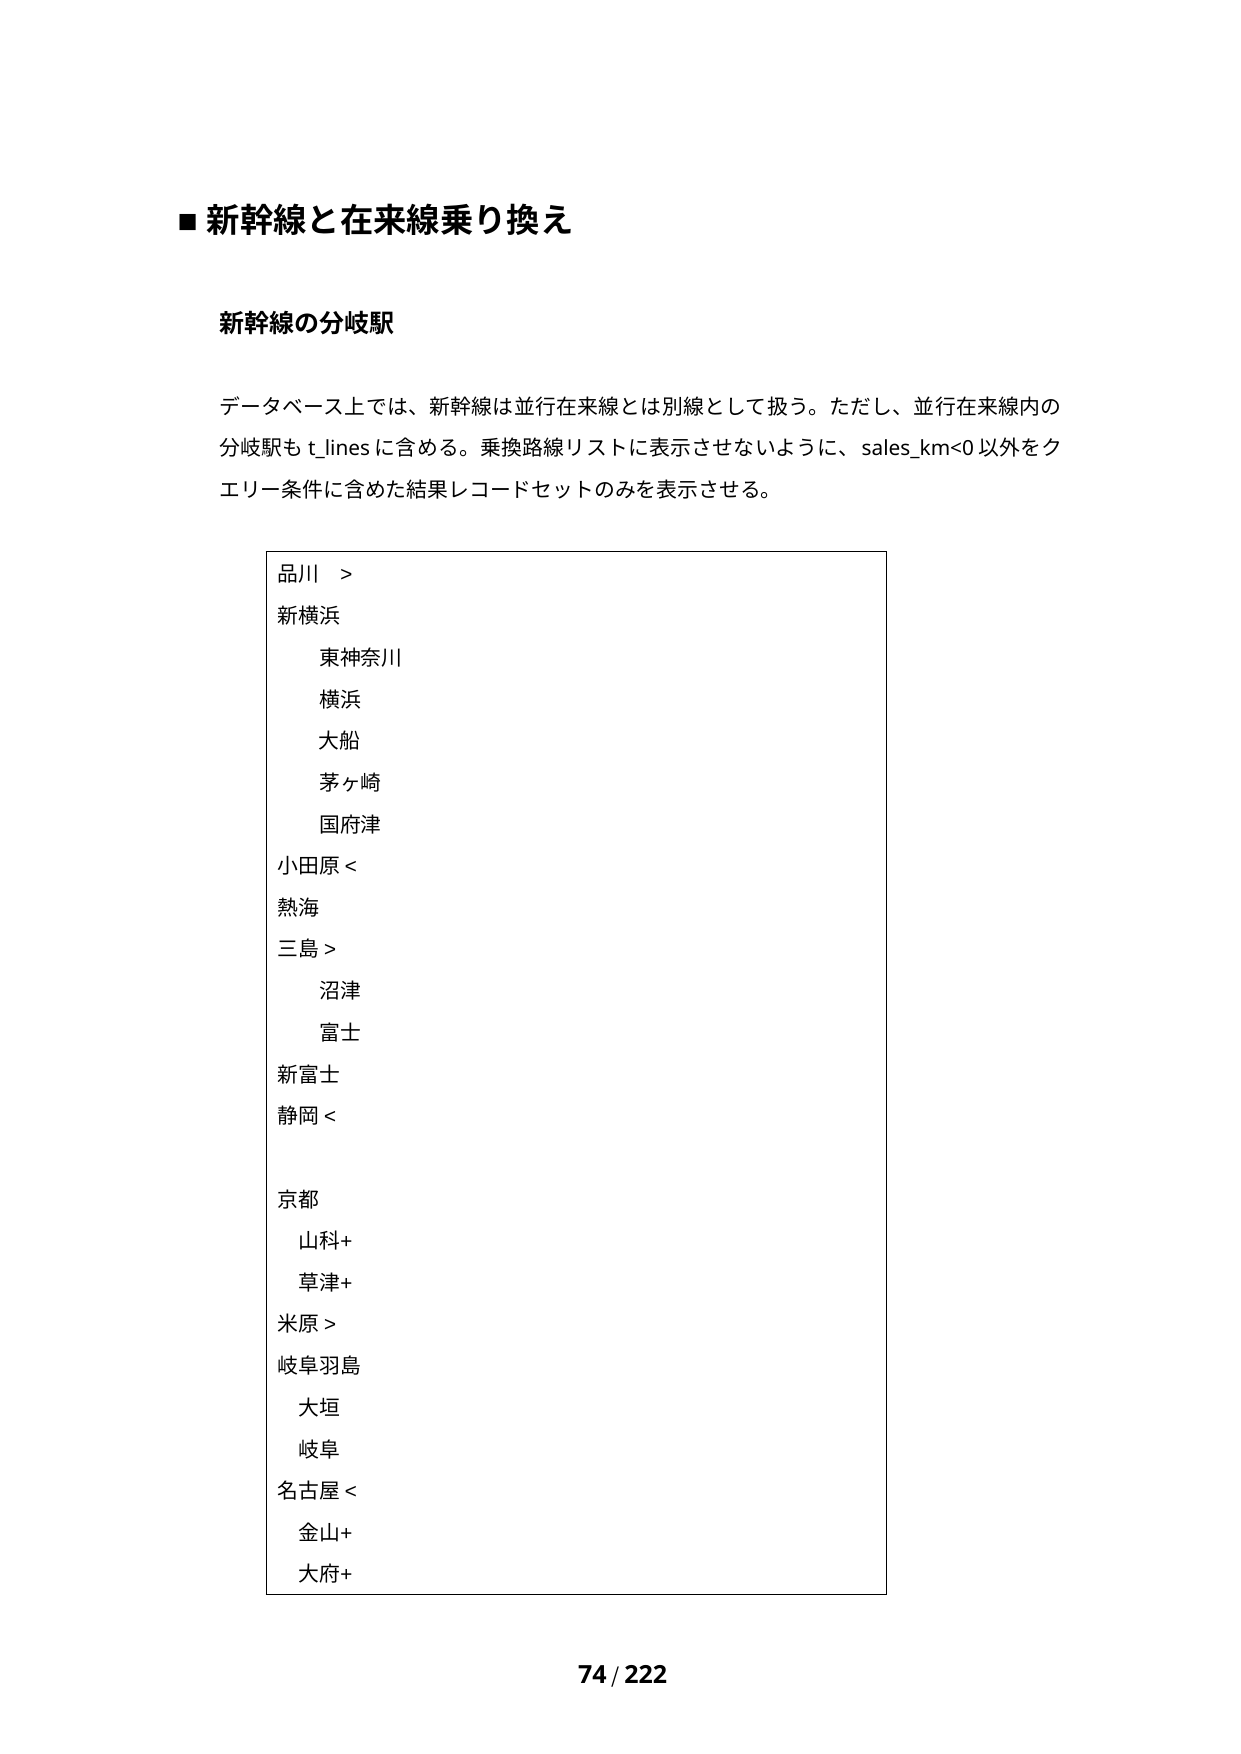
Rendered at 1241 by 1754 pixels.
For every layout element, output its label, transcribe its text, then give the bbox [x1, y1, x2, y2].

text データベース上では、新幹線は並行在来線とは別線として扱う。ただし、並行在来線内の分岐駅もt_linesに含める。乗換路線リストに表示させないように、sales_km<0以外をクエリー条件に含めた結果レコードセットのみを表示させる。 [219, 384, 1063, 509]
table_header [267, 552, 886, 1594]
subtitle ■ 新幹線と在来線乗り換え [177, 176, 1063, 259]
subtitle 新幹線の分岐駅 [219, 301, 1063, 343]
